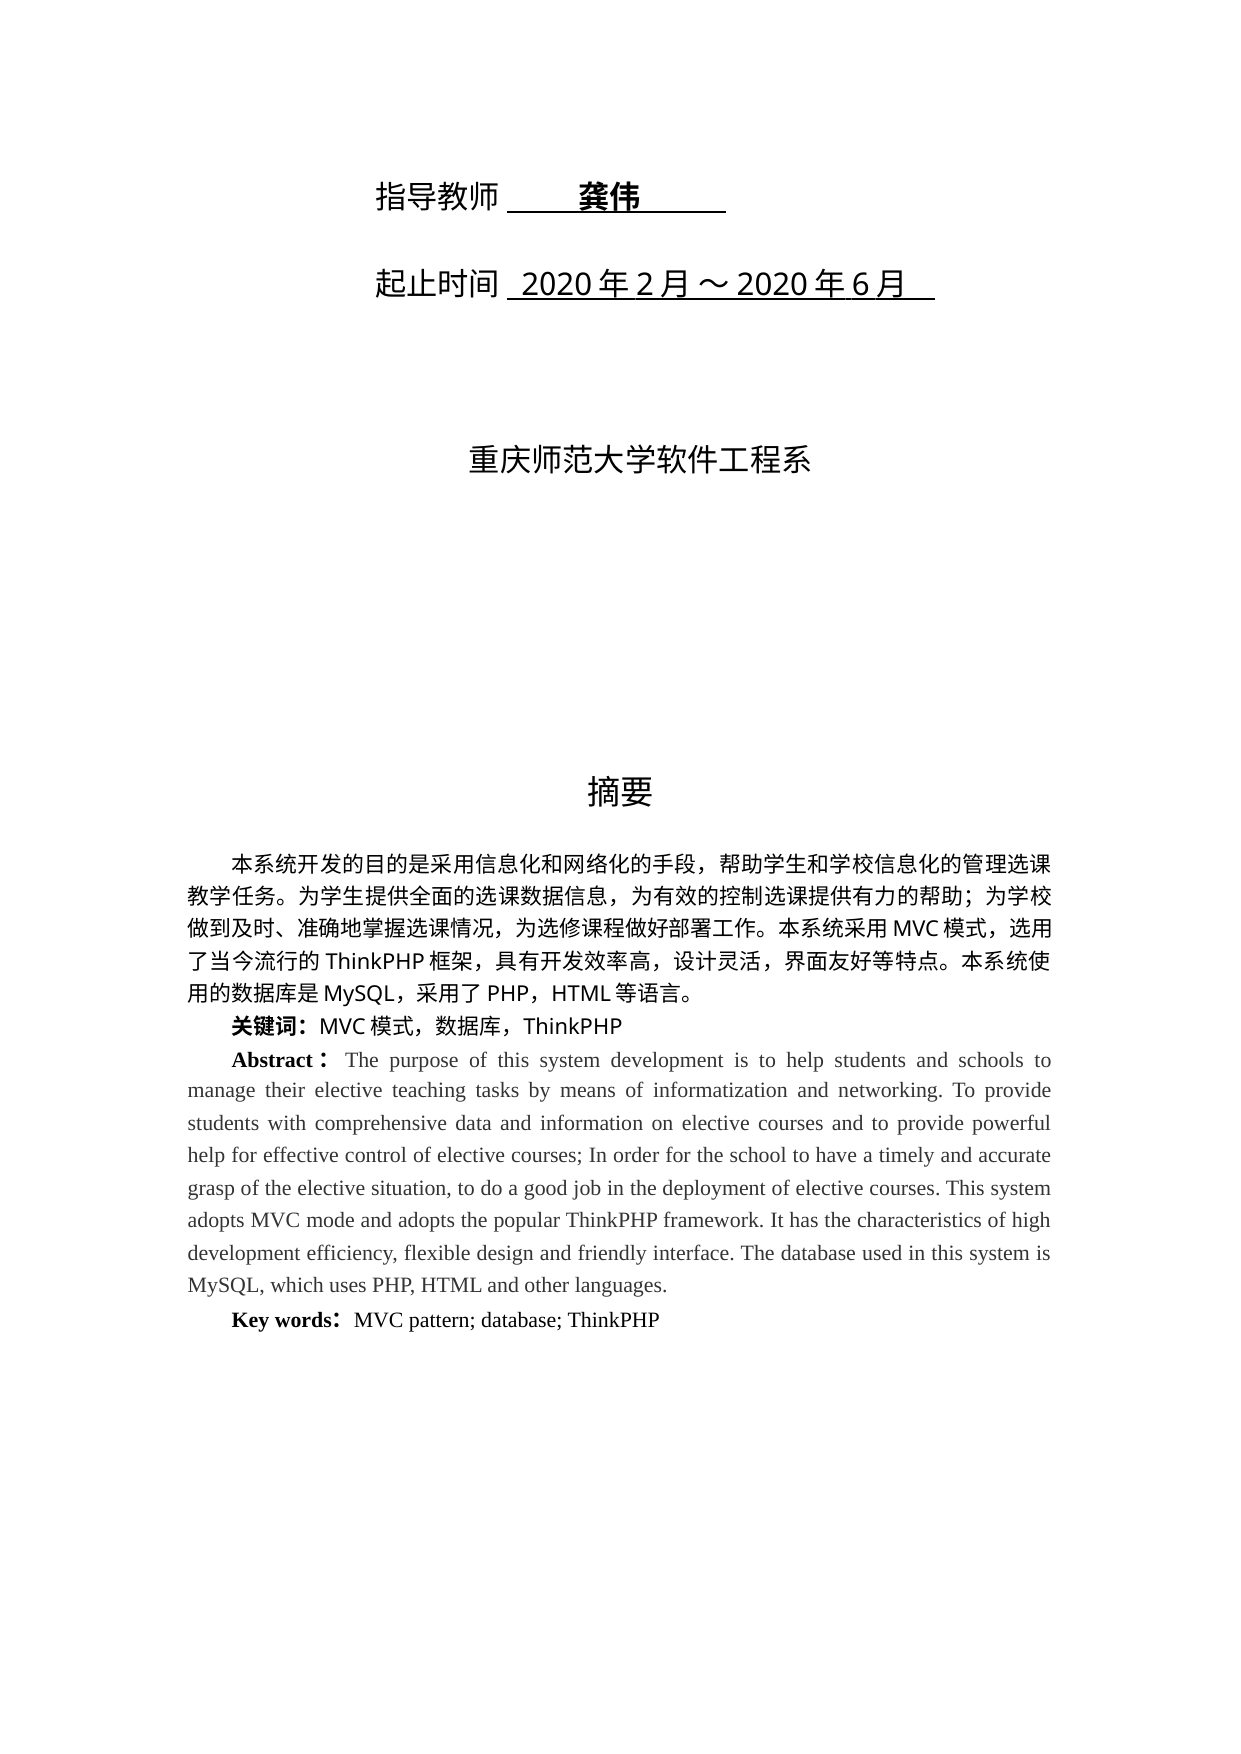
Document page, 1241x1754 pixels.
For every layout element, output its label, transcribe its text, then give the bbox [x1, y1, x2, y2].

text 起止时间 2020年2月 ～ 2020年6月 [187, 249, 1053, 314]
text 本系统开发的目的是采用信息化和网络化的手段，帮助学生和学校信息化的管理选课教学任务。为学生提供全面的选课数据信息，为有效的控制选课提供有力的帮助；为学校做到及时、准确地掌握选课情况，为选修课程做好部署工作。本系统采用MVC模式，选用了当今流行的ThinkPHP框架，具有开发效率高，设计灵活，界面友好等特点。本系统使用的数据库是MySQL，采用了PHP，HTML等语言。 [187, 846, 1053, 1009]
text 指导教师 龚伟 [187, 162, 1053, 227]
text 关键词：MVC模式，数据库，ThinkPHP [187, 1009, 1053, 1041]
text 重庆师范大学软件工程系 [187, 425, 1053, 490]
text Abstract：The purpose of this system development is to help students and schools to manage their elective teaching tasks by means of informatization and networking. To provide students with comprehensive data and information on elective courses and to provide powerful help for effective control of elective courses; In order for the school to have a timely and accurate grasp of the elective situation, to do a good job in the deployment of elective courses. This system adopts MVC mode and adopts the popular ThinkPHP framework. It has the characteristics of high development efficiency, flexible design and friendly interface. The database used in this system is MySQL, which uses PHP, HTML and other languages. [187, 1041, 1053, 1301]
text 摘要 [187, 757, 1053, 822]
text Key words：MVC pattern; database; ThinkPHP [187, 1301, 1053, 1334]
